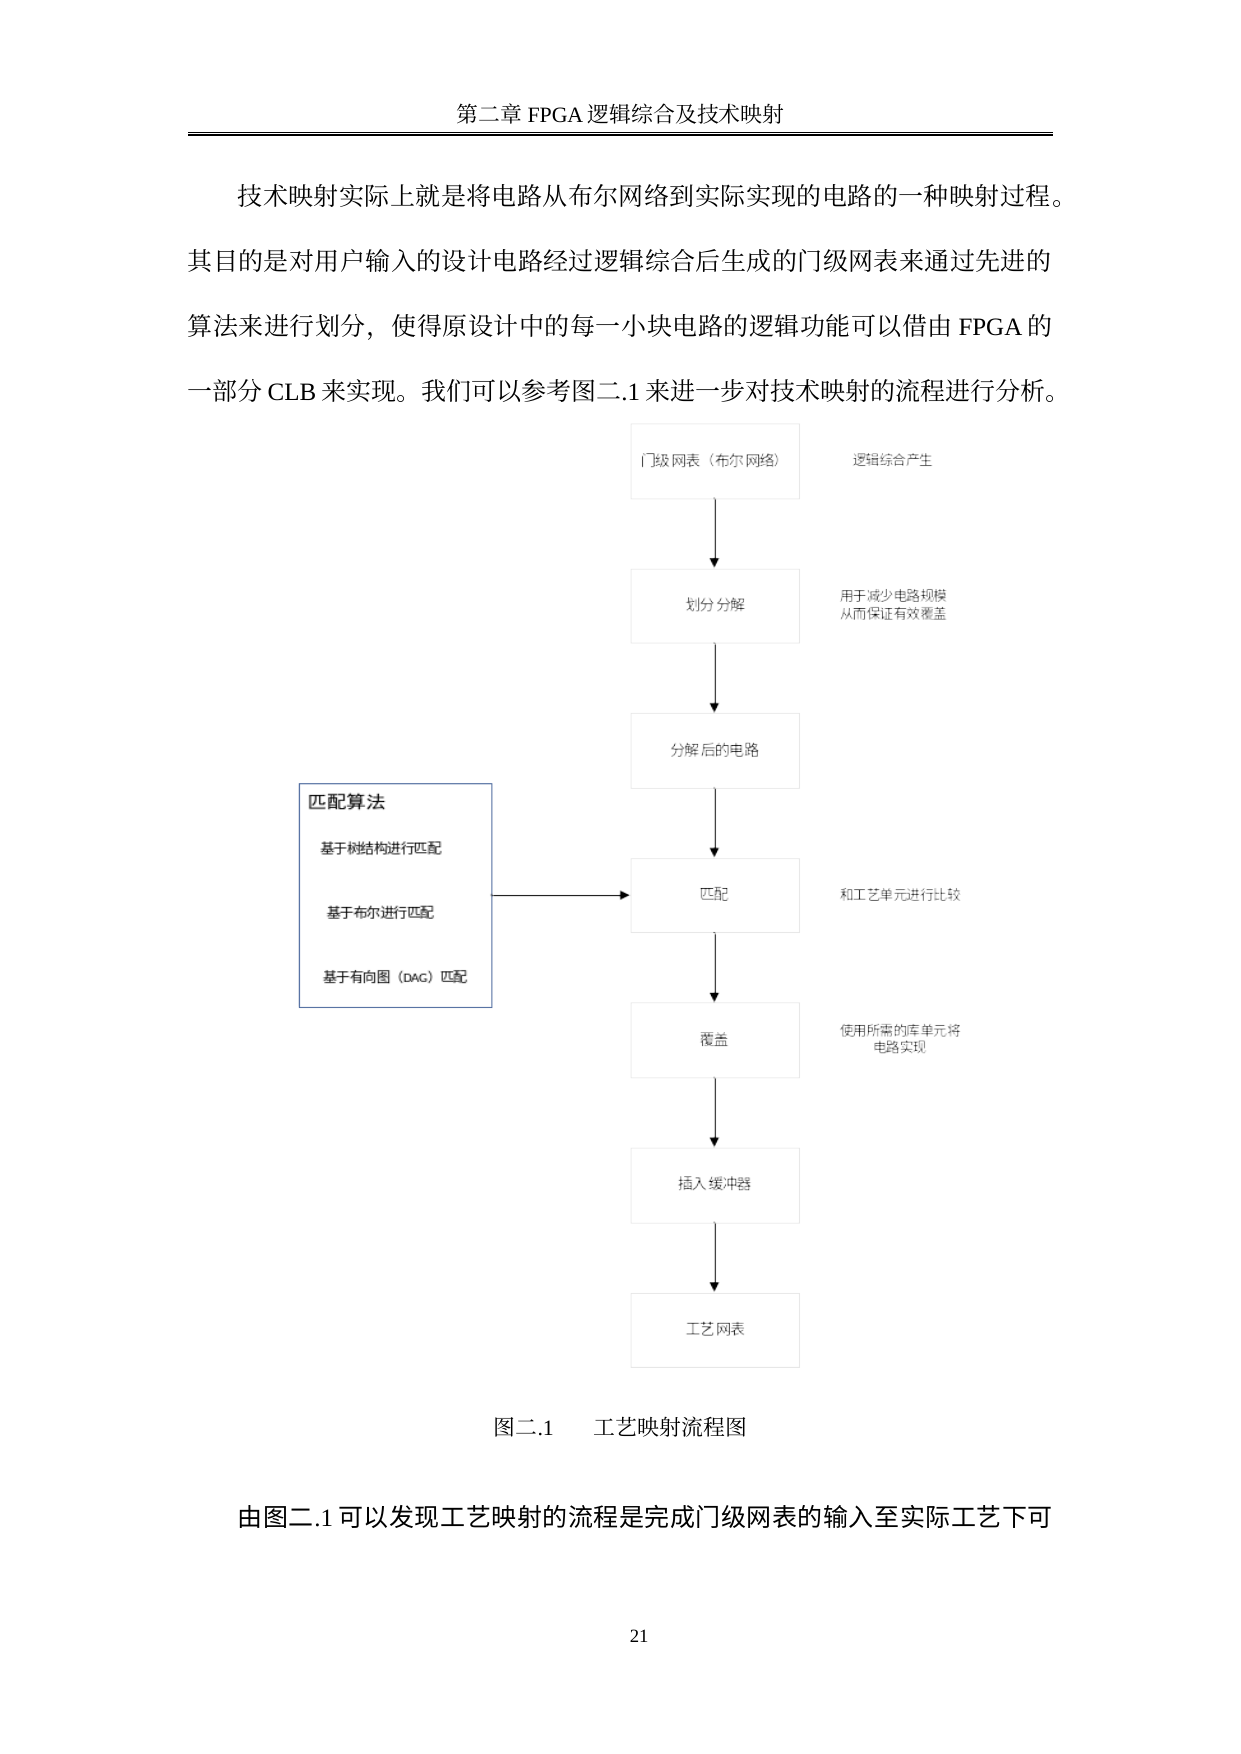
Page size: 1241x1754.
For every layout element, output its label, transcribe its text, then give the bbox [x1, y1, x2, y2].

text 工艺映射流程图 [187, 1409, 1053, 1442]
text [187, 1483, 1053, 1548]
text 技术映射实际上就是将电路从布尔网络到实际实现的电路的一种映射过程。其目的是对用户输入的设计电路经过逻辑综合后生成的门级网表来通过先进的算法来进行划分，使得原设计中的每一小块电路的逻辑功能可以借由FPGA的一部分CLB来实现。我们可以参考图2.16来进一步对技术映射的流程进行分析。 [187, 162, 1053, 422]
